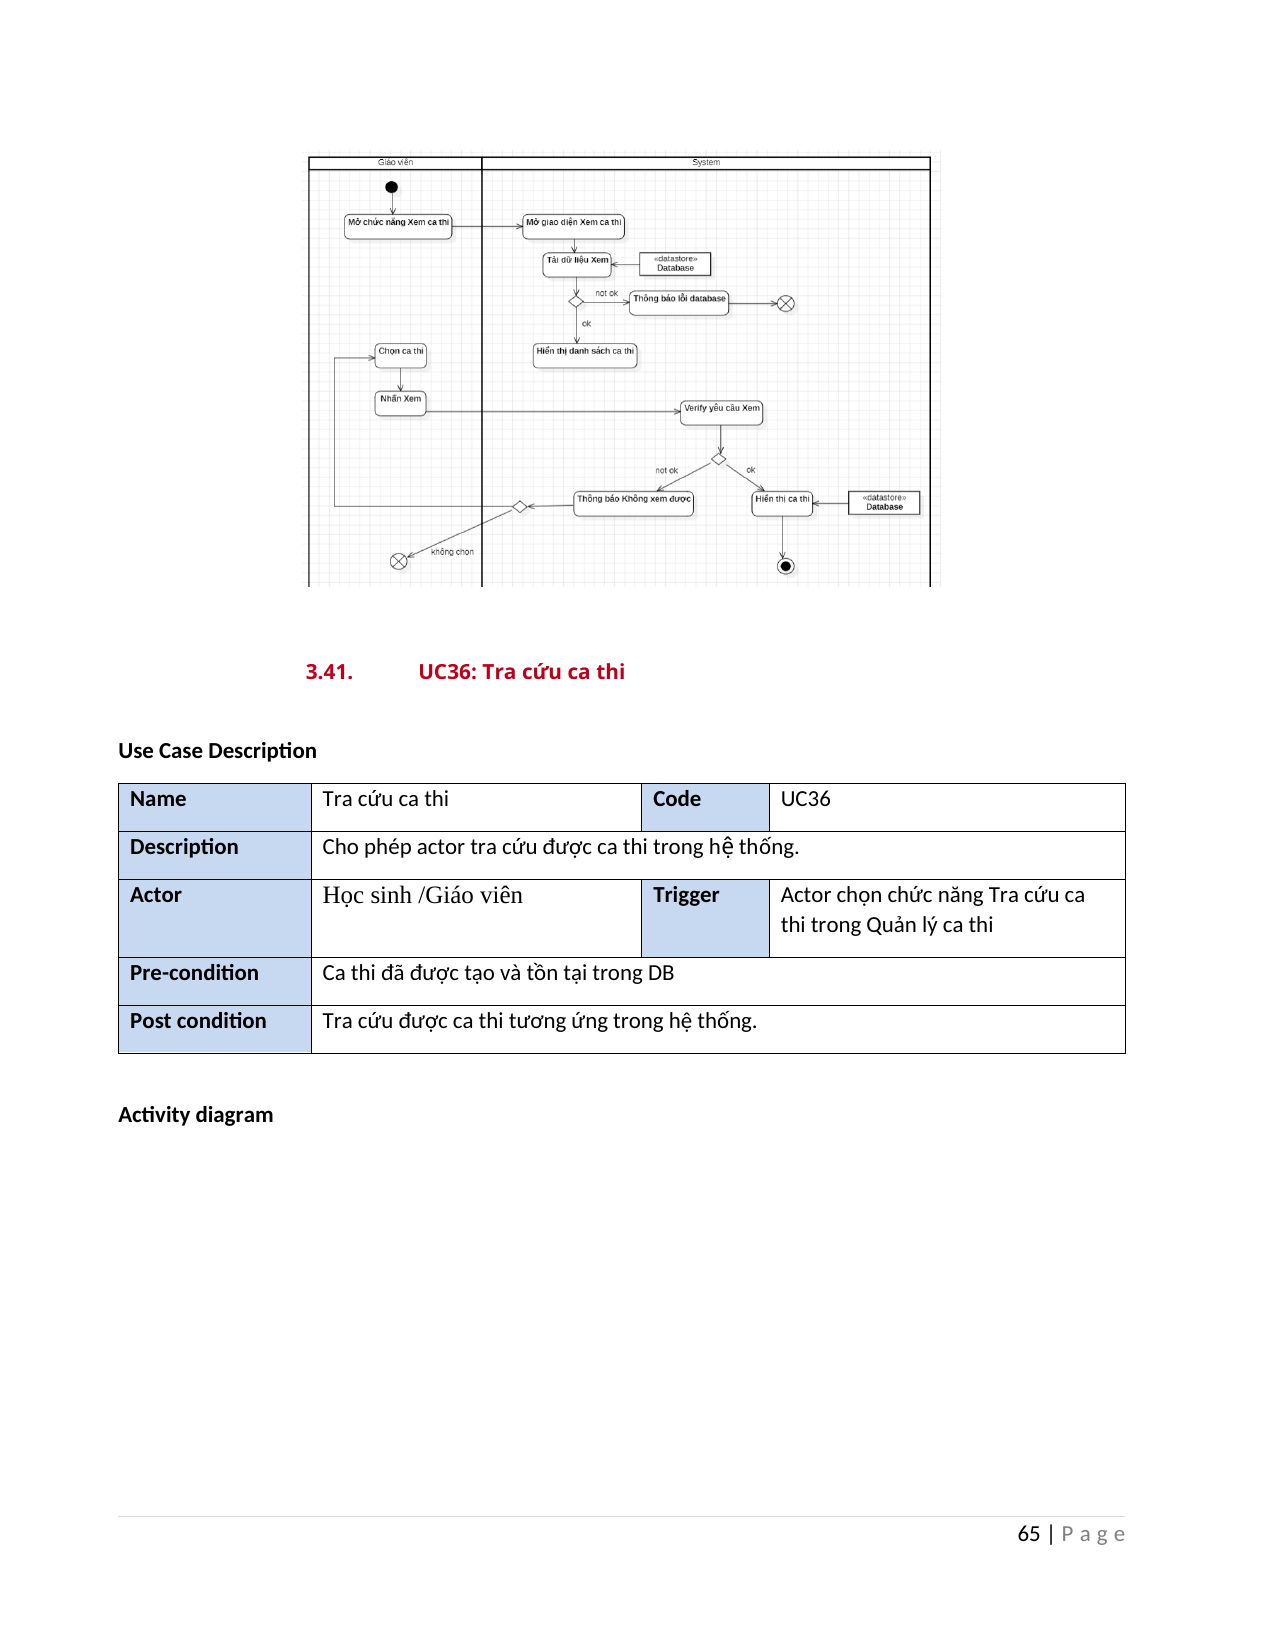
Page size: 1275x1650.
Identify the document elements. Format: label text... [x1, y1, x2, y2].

table_cell Cho phép actor tra cứu được ca thi trong hệ thống. [312, 832, 1125, 879]
table_cell Ca thi đã được tạo và tồn tại trong DB [312, 958, 1125, 1005]
table_cell Description [119, 832, 311, 879]
table_cell Post condition [119, 1006, 311, 1052]
table_cell Actor chọn chức năng Tra cứu ca thi trong Quản lý ca thi [770, 880, 1125, 957]
table_cell Trigger [642, 880, 769, 957]
table_header Code [642, 784, 769, 831]
table_cell Tra cứu được ca thi tương ứng trong hệ thống. [312, 1006, 1125, 1052]
table_header UC36 [770, 784, 1125, 831]
subtitle UC36: Tra cứu ca thi [306, 657, 1125, 685]
text Use Case Description [118, 736, 1125, 764]
table_cell Học sinh /Giáo viên [312, 880, 641, 957]
table_header Name [119, 784, 311, 831]
table_header Tra cứu ca thi [312, 784, 641, 831]
table_cell Pre-condition [119, 958, 311, 1005]
text Activity diagram [118, 1100, 1125, 1128]
table_cell Actor [119, 880, 311, 957]
picture [301, 150, 942, 587]
